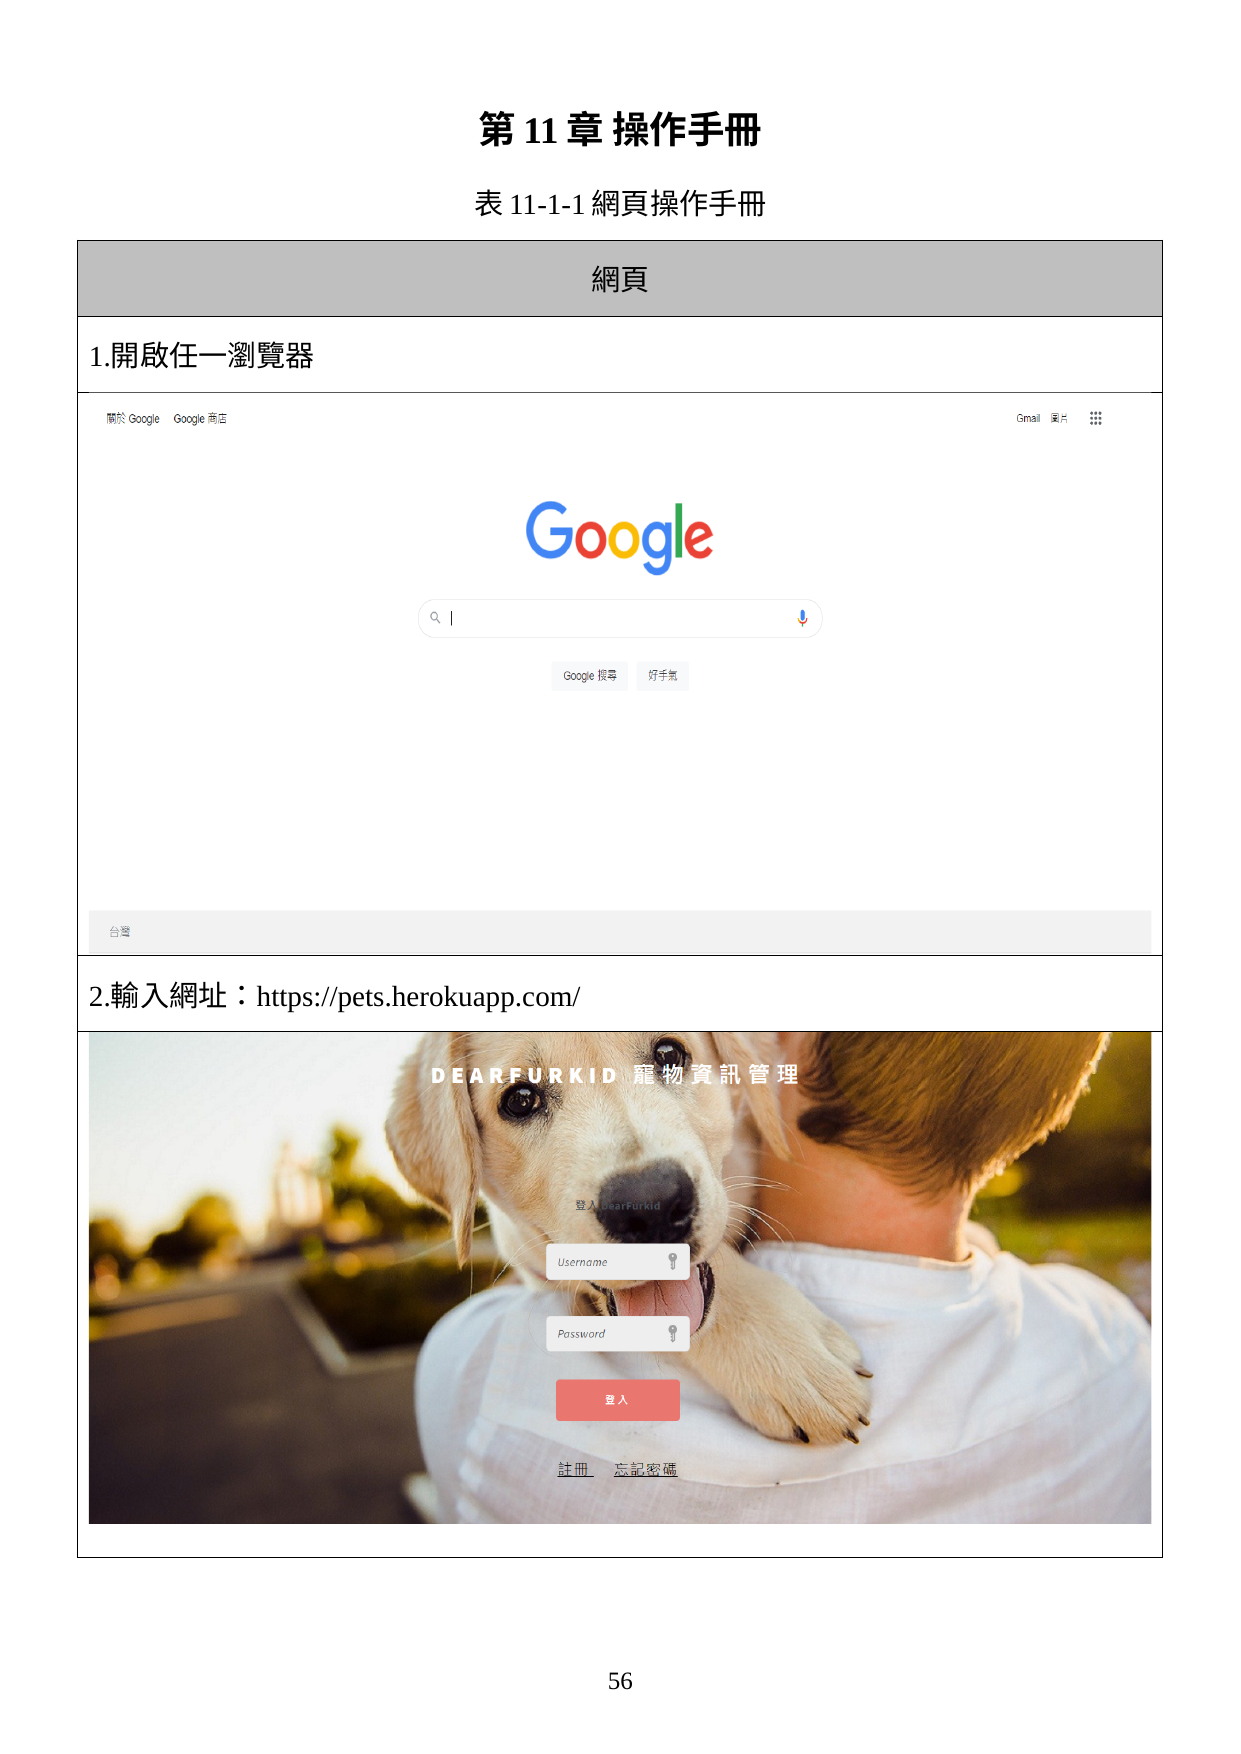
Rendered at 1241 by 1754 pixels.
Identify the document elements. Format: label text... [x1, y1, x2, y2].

picture [88, 1032, 1152, 1524]
table_cell 2.輸入網址：https://pets.herokuapp.com/ [78, 956, 1162, 1031]
table_cell [78, 393, 1162, 955]
table_header 網頁 [78, 241, 1162, 316]
text 第11章 操作手冊 [89, 89, 1152, 164]
table_cell 1.開啟任一瀏覽器 [78, 317, 1162, 392]
text 表11-1-1網頁操作手冊 [89, 164, 1152, 239]
table_cell [78, 1032, 1162, 1557]
picture [88, 392, 1152, 954]
